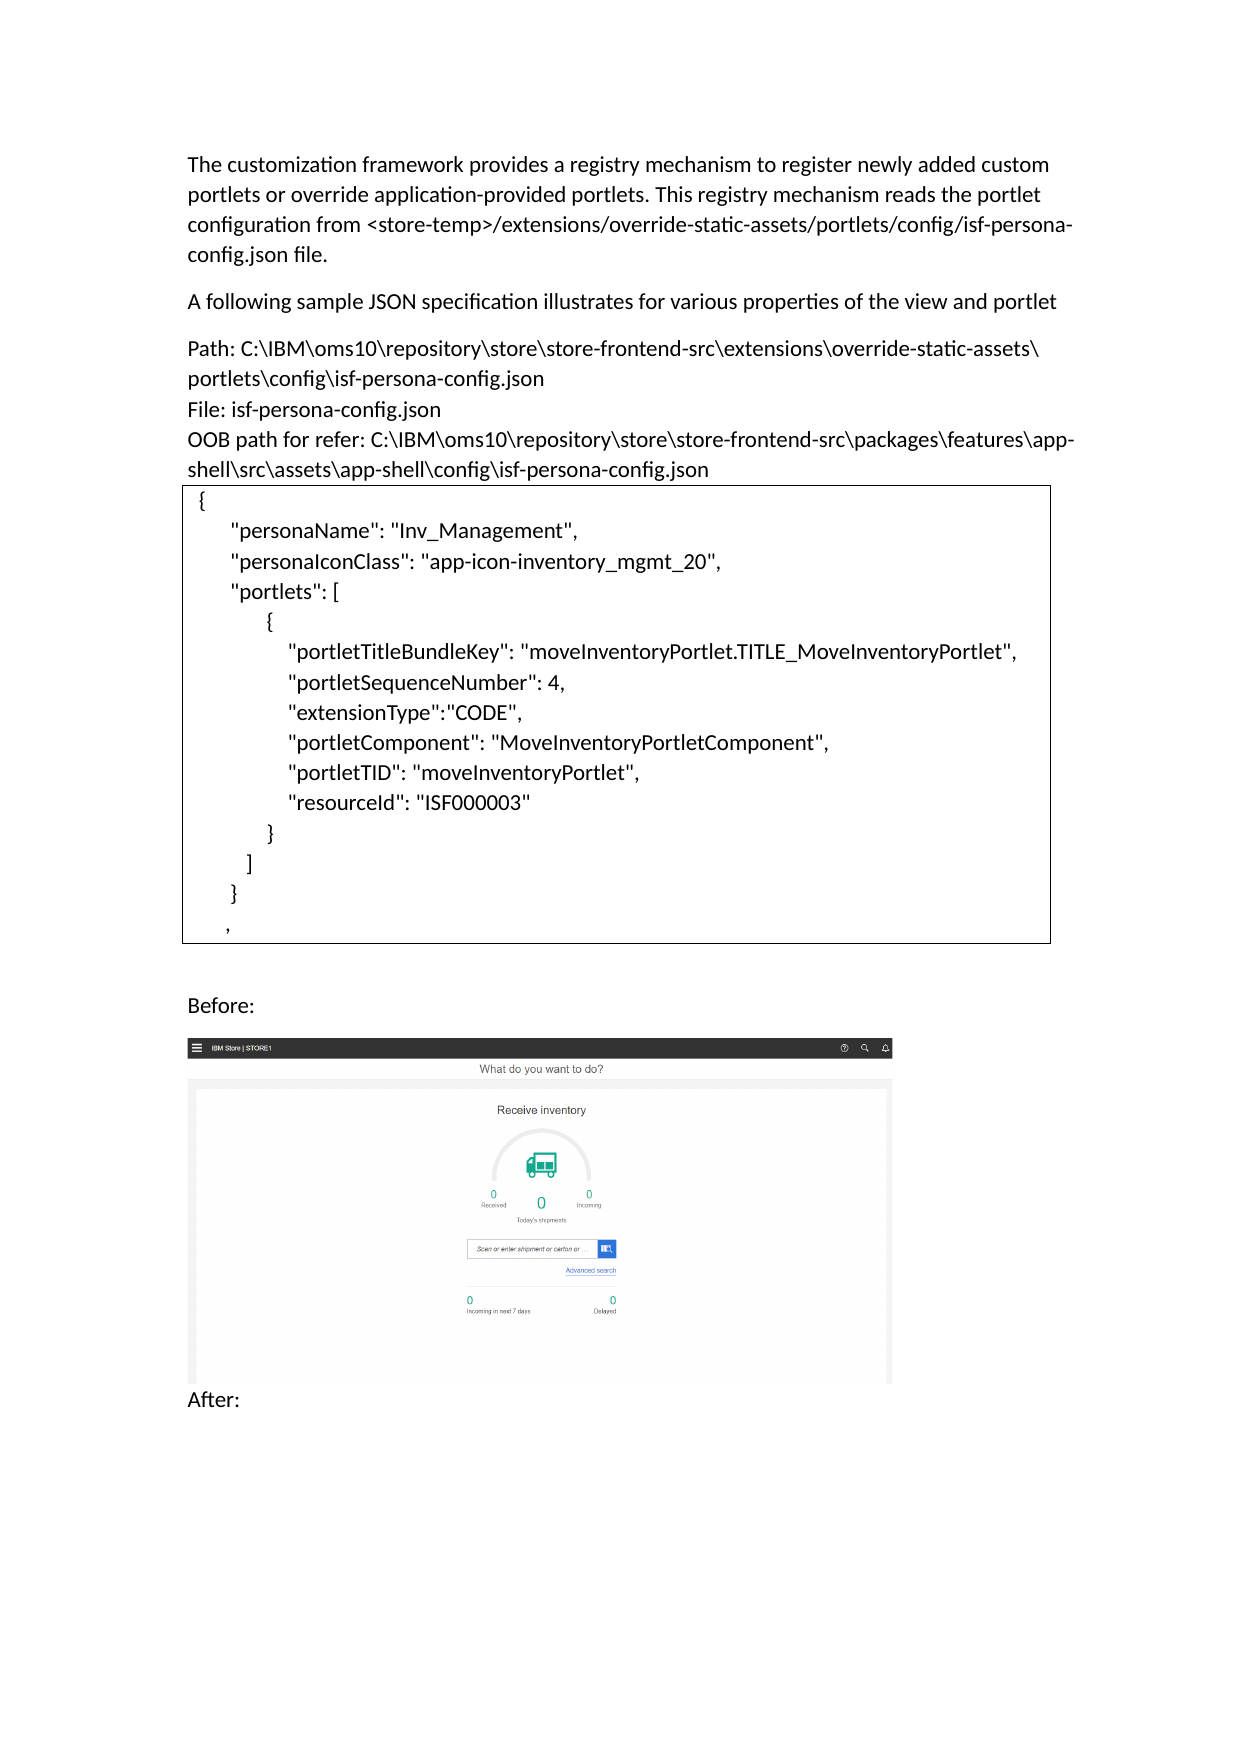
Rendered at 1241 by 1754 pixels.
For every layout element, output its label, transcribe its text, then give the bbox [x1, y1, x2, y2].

text A following sample JSON specification illustrates for various properties of the view and portlet [187, 287, 1090, 316]
picture [187, 1038, 893, 1384]
text File: isf-persona-config.json OOB path for refer: C:\IBM\oms10\repository\store\store-frontend-src\packages\features\app-shell\src\assets\app-shell\config\isf-persona-config.json [187, 395, 1090, 483]
text Path: C:\IBM\oms10\repository\store\store-frontend-src\extensions\override-static-assets\portlets\config\isf-persona-config.json [187, 334, 1090, 393]
table_header { "personaName": "Inv_Management", "personaIconClass": "app-icon-inventory_mgmt_20", "portlets": [ { "portletTitleBundleKey": "moveInventoryPortlet.TITLE_MoveInventoryPortlet", "portletSequenceNumber": 4, "extensionType":"CODE", "portletComponent": "MoveInventoryPortletComponent", "portletTID": "moveInventoryPortlet", "resourceId": "ISF000003" } ] } , [183, 486, 1050, 943]
text The customization framework provides a registry mechanism to register newly added custom portlets or override application-provided portlets. This registry mechanism reads the portlet configuration from <store-temp>/extensions/override-static-assets/portlets/config/isf-persona-config.json file. [187, 150, 1090, 269]
text Before: [187, 991, 1090, 1019]
